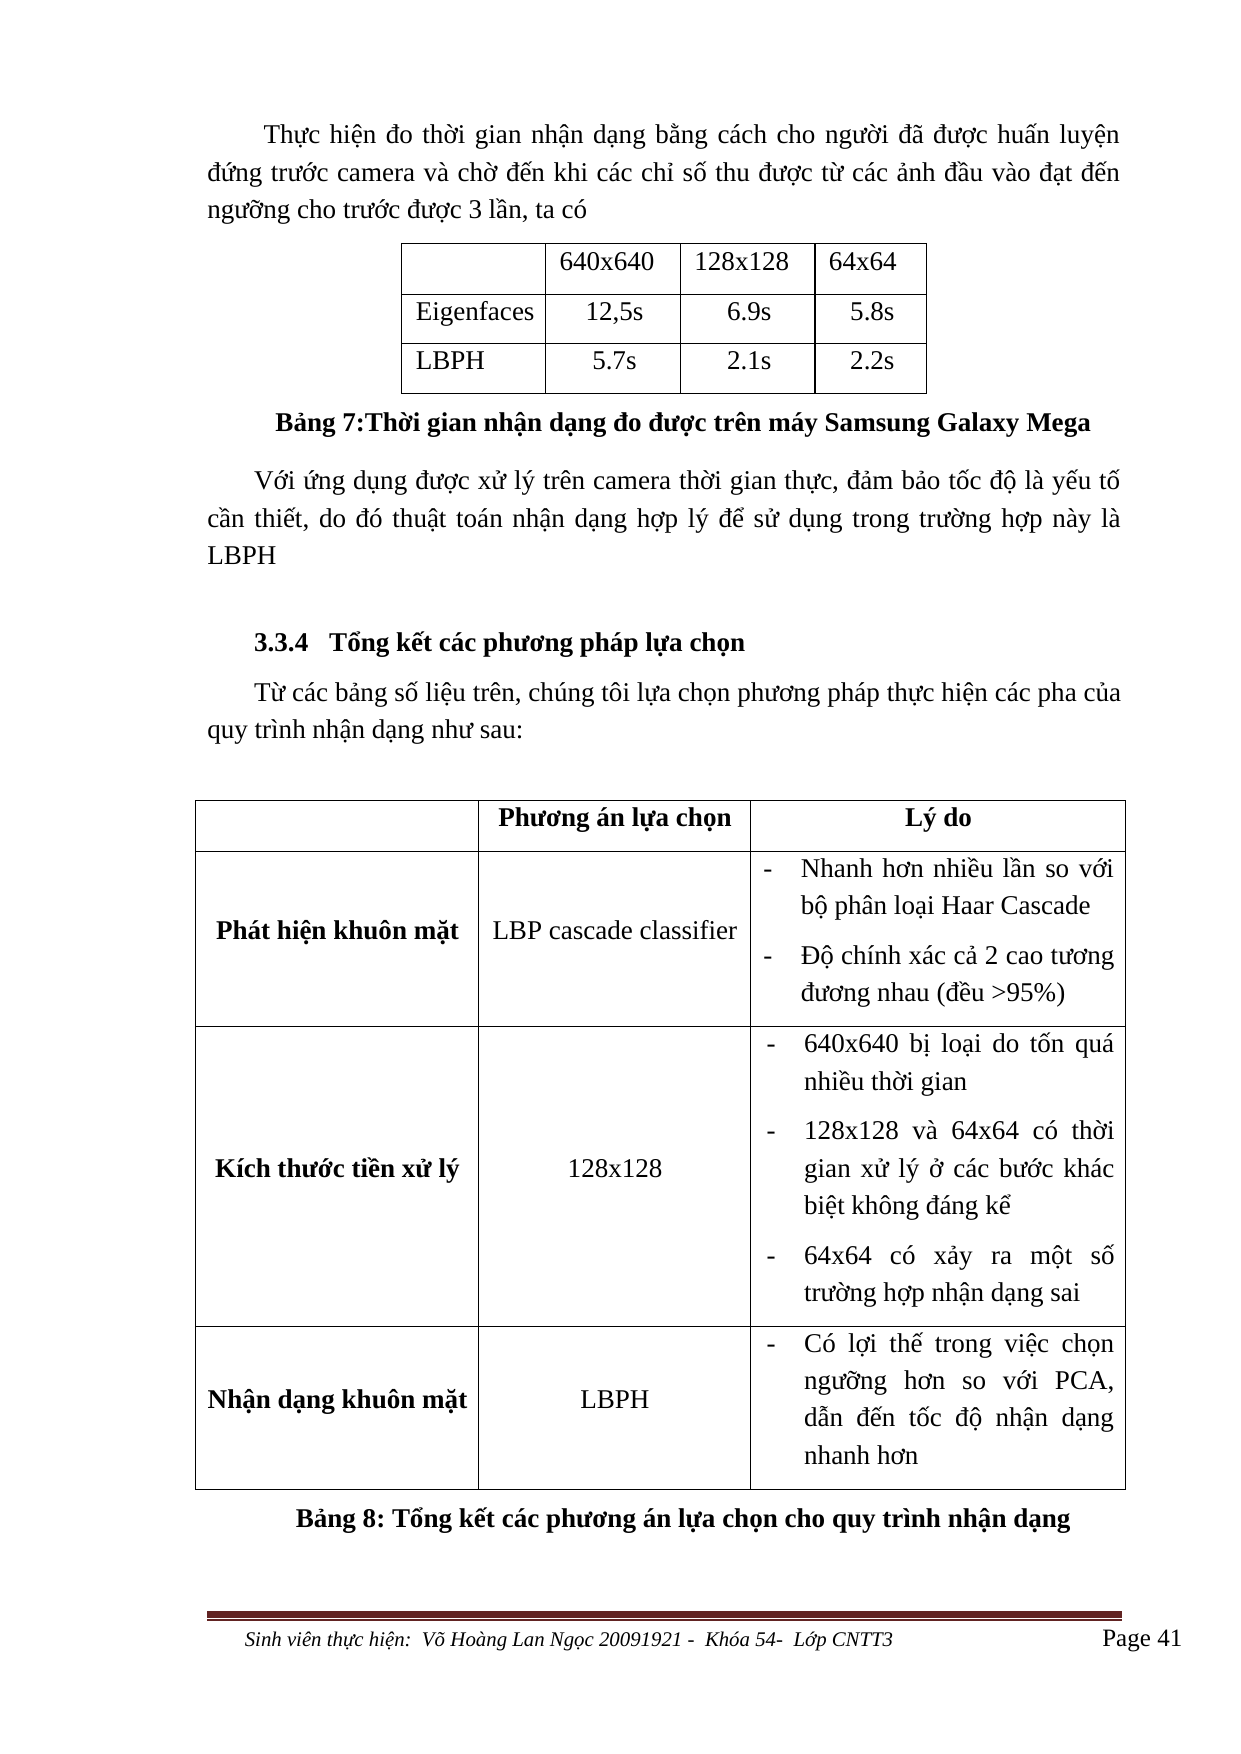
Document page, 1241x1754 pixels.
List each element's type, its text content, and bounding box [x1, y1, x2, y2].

table_cell Eigenfaces [402, 295, 545, 343]
table_header Phương án lựa chọn [479, 801, 750, 851]
table_header [402, 244, 545, 294]
text Với ứng dụng được xử lý trên camera thời gian thực, đảm bảo tốc độ là yếu tố cần thiết, do đó thuật toán nhận dạng hợp lý để sử dụng trong trường hợp này là LBPH [207, 464, 1122, 570]
table_cell 640x640 bị loại do tốn quá nhiều thời gian 128x128 và 64x64 có thời gian xử lý ở các bước khác biệt không đáng kể 64x64 có xảy ra một số trường hợp nhận dạng sai [751, 1027, 1125, 1326]
table_header [196, 801, 478, 851]
table_cell LBPH [479, 1327, 750, 1488]
text Bảng 7:Thời gian nhận dạng đo được trên máy Samsung Galaxy Mega [207, 406, 1122, 437]
table_cell Kích thước tiền xử lý [196, 1027, 478, 1326]
table_cell 6.9s [681, 295, 814, 343]
table_header 640x640 [546, 244, 680, 294]
table_header 64x64 [816, 244, 926, 294]
table_cell LBP cascade classifier [479, 852, 750, 1026]
table_cell 2.1s [681, 344, 814, 393]
table_header Lý do [751, 801, 1125, 851]
table_header 128x128 [681, 244, 814, 294]
table_cell LBPH [402, 344, 545, 393]
table_cell Có lợi thế trong việc chọn ngưỡng hơn so với PCA, dẫn đến tốc độ nhận dạng nhanh hơn [751, 1327, 1125, 1488]
table_cell Nhanh hơn nhiều lần so với bộ phân loại Haar Cascade Độ chính xác cả 2 cao tương đương nhau (đều >95%) [751, 852, 1125, 1026]
table_cell 12,5s [546, 295, 680, 343]
table_cell Phát hiện khuôn mặt [196, 852, 478, 1026]
text Thực hiện đo thời gian nhận dạng bằng cách cho người đã được huấn luyện đứng trước camera và chờ đến khi các chỉ số thu được từ các ảnh đầu vào đạt đến ngưỡng cho trước được 3 lần, ta có [207, 118, 1122, 224]
table_cell Nhận dạng khuôn mặt [196, 1327, 478, 1488]
subtitle Tổng kết các phương pháp lựa chọn [254, 626, 1122, 657]
table_cell 2.2s [816, 344, 926, 393]
text Bảng 8: Tổng kết các phương án lựa chọn cho quy trình nhận dạng [207, 1502, 1122, 1533]
table_cell 5.8s [816, 295, 926, 343]
table_cell 5.7s [546, 344, 680, 393]
table_cell 128x128 [479, 1027, 750, 1326]
text Từ các bảng số liệu trên, chúng tôi lựa chọn phương pháp thực hiện các pha của quy trình nhận dạng như sau: [207, 676, 1122, 744]
